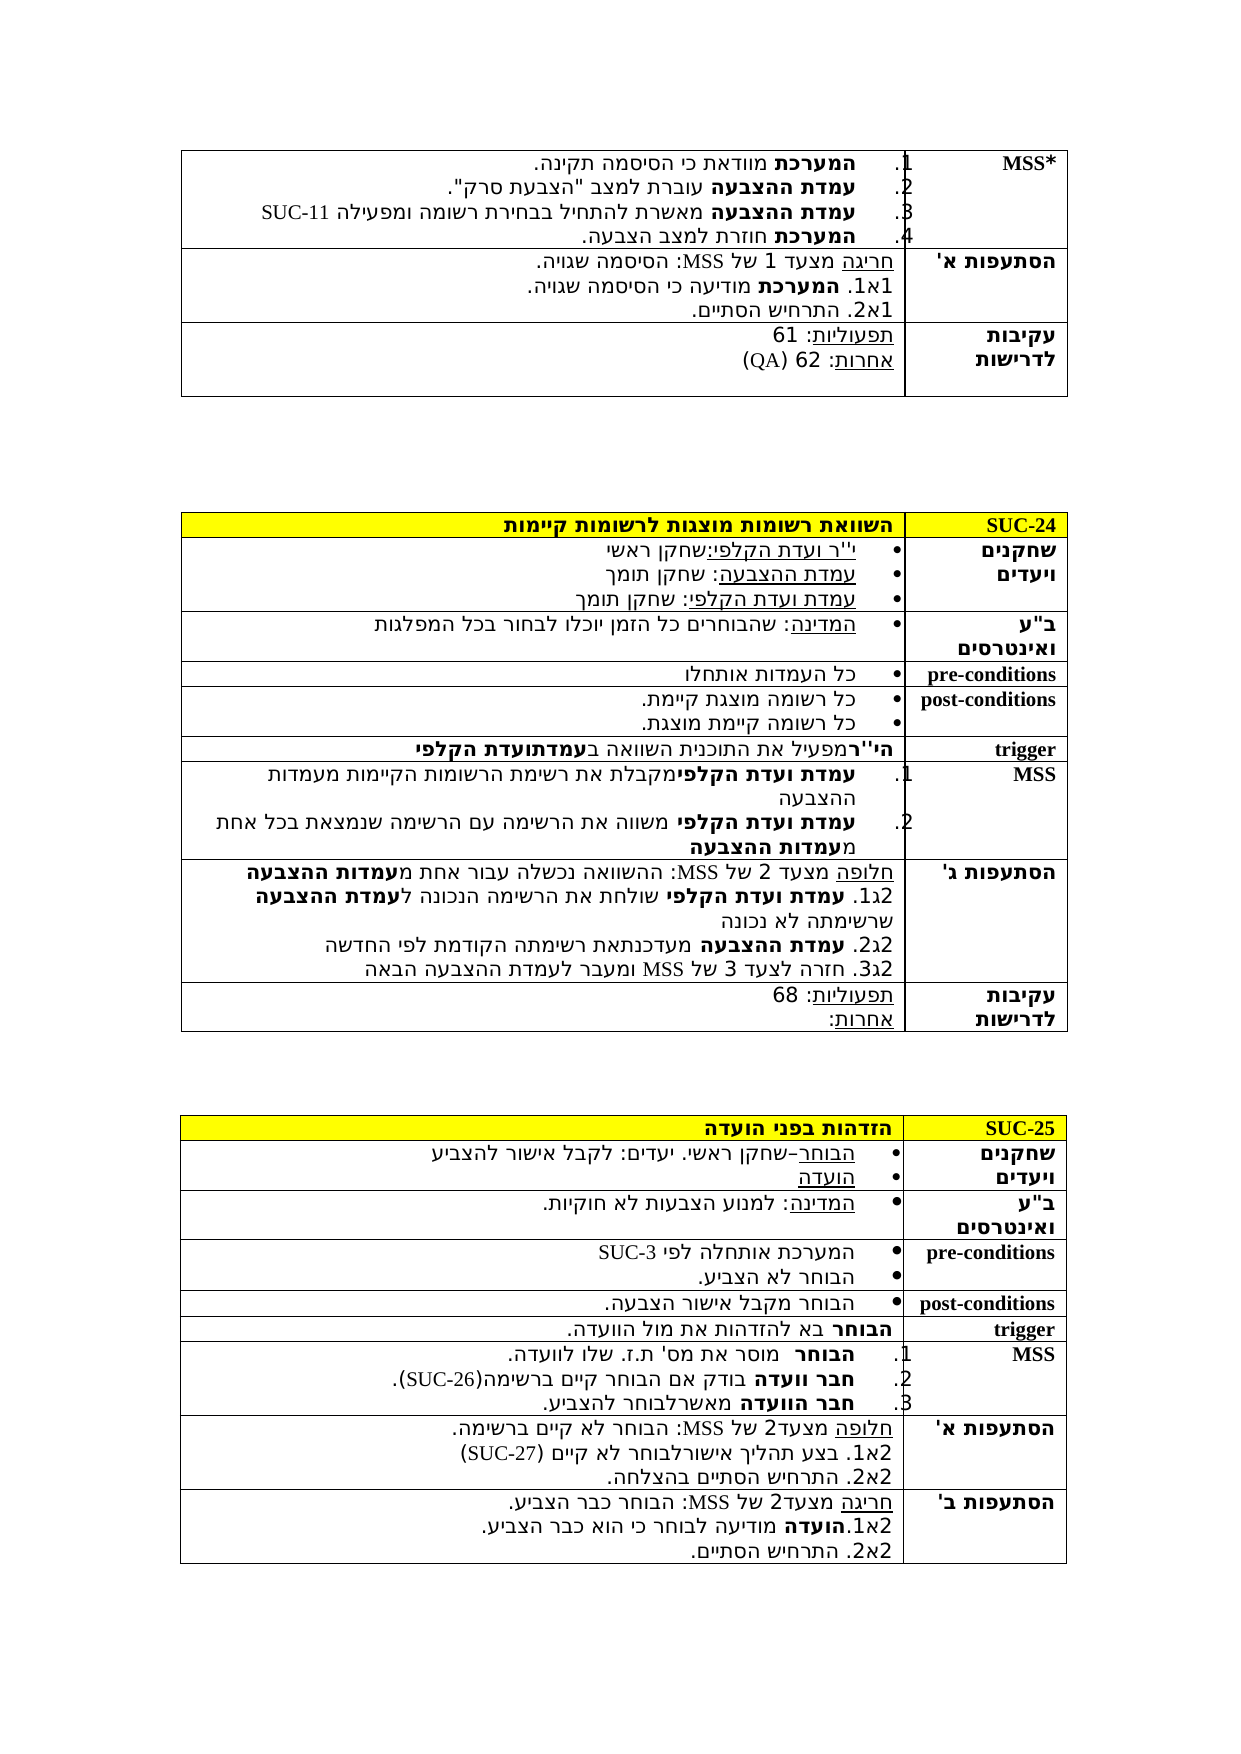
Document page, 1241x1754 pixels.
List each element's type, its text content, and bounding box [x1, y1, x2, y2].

table_cell חלופה מצעד 2 של MSS: ההשוואה נכשלה עבור אחת מעמדות ההצבעה 2ג1. עמדת ועדת הקלפי שולחת את הרשימה הנכונה לעמדת ההצבעה שרשימתה לא נכונה 2ג2. עמדת ההצבעה מעדכנתאת רשימתה הקודמת לפי החדשה 2ג3. חזרה לצעד 3 של MSS ומעבר לעמדת ההצבעה הבאה [182, 860, 904, 982]
table_cell חריגה מצעד2 של MSS: הבוחר כבר הצביע. 2א1.הועדה מודיעה לבוחר כי הוא כבר הצביע. 2א2. התרחיש הסתיים. [181, 1490, 903, 1563]
table_cell pre-conditions [904, 1240, 1066, 1290]
table_cell שחקנים ויעדים [904, 1141, 1066, 1190]
table_cell הבוחר מוסר את מס' ת.ז. שלו לוועדה. חבר וועדה בודק אם הבוחר קיים ברשימה(SUC-26). חבר הוועדה מאשרלבוחר להצביע. [181, 1342, 903, 1415]
table_cell המערכת מוודאת כי הסיסמה תקינה. עמדת ההצבעה עוברת למצב "הצבעת סרק". עמדת ההצבעה מאשרת להתחיל בבחירת רשומה ומפעילה SUC-11 המערכת חוזרת למצב הצבעה. [182, 151, 904, 248]
table_cell המערכת אותחלה לפי SUC-3 הבוחר לא הצביע. [181, 1240, 903, 1290]
table_cell תפעוליות: 61 אחרות: 62 (QA) [182, 323, 904, 396]
table_cell הי''רמפעיל את התוכנית השוואה בעמדתועדת הקלפי [182, 737, 904, 761]
table_cell הסתעפות ב' [904, 1490, 1066, 1563]
table_cell חריגה מצעד 1 של MSS: הסיסמה שגויה. 1א1. המערכת מודיעה כי הסיסמה שגויה. 1א2. התרחיש הסתיים. [182, 249, 904, 322]
table_cell post-conditions [904, 1291, 1066, 1316]
table_header SUC-24 [906, 513, 1067, 537]
table_cell pre-conditions [906, 662, 1067, 686]
table_cell הבוחר–שחקן ראשי. יעדים: לקבל אישור להצביע הועדה [181, 1141, 903, 1190]
table_header הזדהות בפני הועדה [181, 1116, 903, 1140]
table_cell הבוחר בא להזדהות את מול הוועדה. [181, 1317, 903, 1341]
table_cell הסתעפות ג' [906, 860, 1067, 982]
table_cell כל רשומה מוצגת קיימת. כל רשומה קיימת מוצגת. [182, 687, 904, 736]
table_cell post-conditions [906, 687, 1067, 736]
table_cell המדינה: למנוע הצבעות לא חוקיות. [181, 1191, 903, 1239]
table_cell הסתעפות א' [906, 249, 1067, 322]
table_cell MSS [904, 1342, 1066, 1415]
table_cell חלופה מצעד2 של MSS: הבוחר לא קיים ברשימה. 2א1. בצע תהליך אישורלבוחר לא קיים (SUC-27) 2א2. התרחיש הסתיים בהצלחה. [181, 1416, 903, 1489]
table_cell trigger [906, 737, 1067, 761]
table_header SUC-25 [904, 1116, 1066, 1140]
table_cell כל העמדות אותחלו [182, 662, 904, 686]
table_cell הסתעפות א' [904, 1416, 1066, 1489]
table_cell MSS [906, 762, 1067, 859]
table_cell הבוחר מקבל אישור הצבעה. [181, 1291, 903, 1316]
table_cell י''ר ועדת הקלפי:שחקן ראשי עמדת ההצבעה: שחקן תומך עמדת ועדת הקלפי: שחקן תומך [182, 538, 904, 611]
table_cell trigger [904, 1317, 1066, 1341]
table_cell המדינה: שהבוחרים כל הזמן יוכלו לבחור בכל המפלגות [182, 612, 904, 661]
table_header השוואת רשומות מוצגות לרשומות קיימות [182, 513, 904, 537]
table_cell עמדת ועדת הקלפימקבלת את רשימת הרשומות הקיימות מעמדות ההצבעה עמדת ועדת הקלפי משווה את הרשימה עם הרשימה שנמצאת בכל אחת מעמדות ההצבעה [182, 762, 904, 859]
table_cell *MSS [906, 151, 1067, 248]
table_cell תפעוליות: 68 אחרות: [182, 983, 904, 1031]
table_cell ב"ע ואינטרסים [906, 612, 1067, 661]
table_cell עקיבות לדרישות [906, 323, 1067, 396]
table_cell עקיבות לדרישות [906, 983, 1067, 1031]
table_cell ב"ע ואינטרסים [904, 1191, 1066, 1239]
table_cell שחקנים ויעדים [906, 538, 1067, 611]
